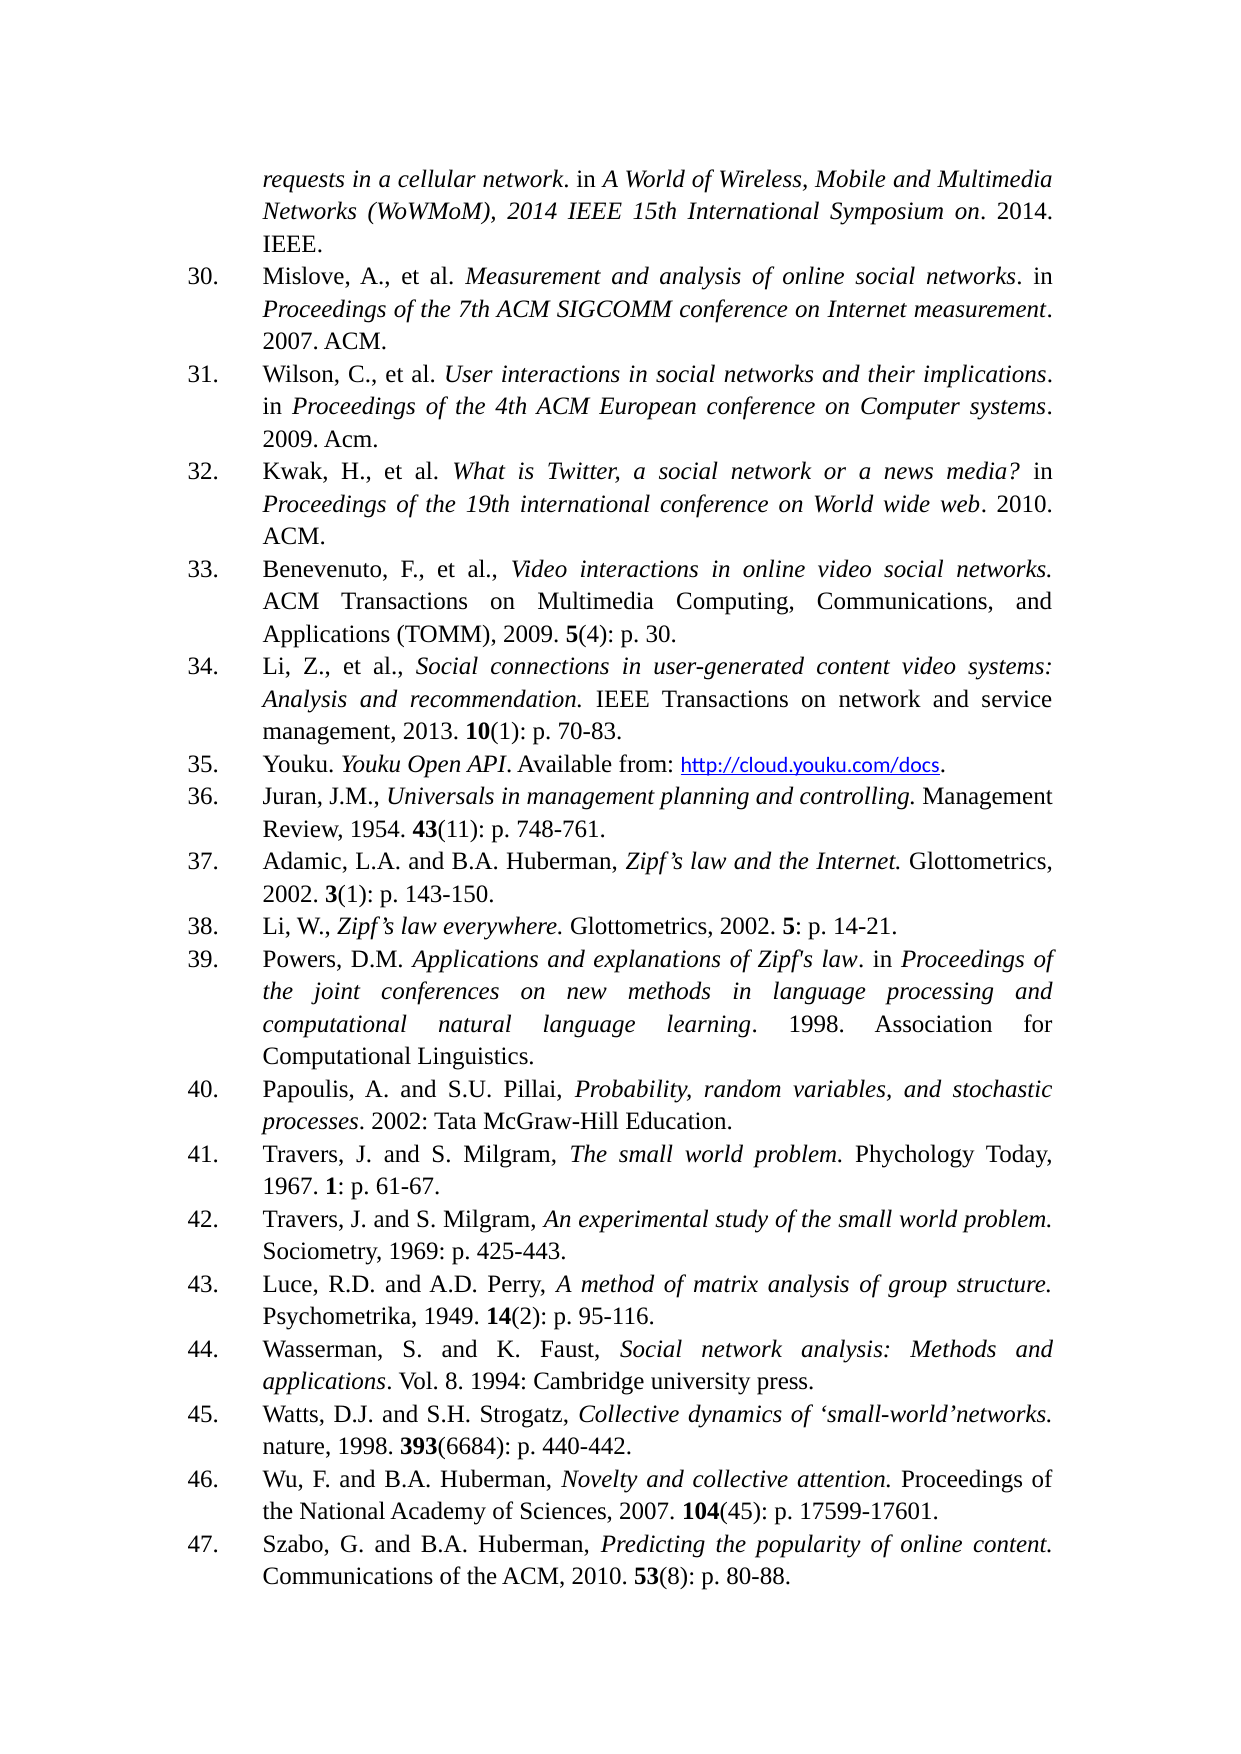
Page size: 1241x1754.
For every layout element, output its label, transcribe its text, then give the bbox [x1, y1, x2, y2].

text 40. Papoulis, A. and S.U. Pillai, Probability, random variables, and stochastic processes. 2002: Tata McGraw-Hill Education. [187, 1072, 1053, 1137]
text 46. Wu, F. and B.A. Huberman, Novelty and collective attention. Proceedings of the National Academy of Sciences, 2007. 104(45): p. 17599-17601. [187, 1462, 1053, 1527]
text 35. Youku. Youku Open API. Available from: http://cloud.youku.com/docs. [187, 747, 1053, 779]
text 43. Luce, R.D. and A.D. Perry, A method of matrix analysis of group structure. Psychometrika, 1949. 14(2): p. 95-116. [187, 1267, 1053, 1332]
text 33. Benevenuto, F., et al., Video interactions in online video social networks. ACM Transactions on Multimedia Computing, Communications, and Applications (TOMM), 2009. 5(4): p. 30. [187, 552, 1053, 649]
text 34. Li, Z., et al., Social connections in user-generated content video systems: Analysis and recommendation. IEEE Transactions on network and service management, 2013. 10(1): p. 70-83. [187, 649, 1053, 747]
text 37. Adamic, L.A. and B.A. Huberman, Zipf’s law and the Internet. Glottometrics, 2002. 3(1): p. 143-150. [187, 844, 1053, 909]
text 30. Mislove, A., et al. Measurement and analysis of online social networks. in Proceedings of the 7th ACM SIGCOMM conference on Internet measurement. 2007. ACM. [187, 259, 1053, 357]
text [187, 162, 1053, 259]
text 41. Travers, J. and S. Milgram, The small world problem. Phychology Today, 1967. 1: p. 61-67. [187, 1137, 1053, 1202]
text 44. Wasserman, S. and K. Faust, Social network analysis: Methods and applications. Vol. 8. 1994: Cambridge university press. [187, 1332, 1053, 1397]
text 39. Powers, D.M. Applications and explanations of Zipf's law. in Proceedings of the joint conferences on new methods in language processing and computational natural language learning. 1998. Association for Computational Linguistics. [187, 942, 1053, 1072]
text 32. Kwak, H., et al. What is Twitter, a social network or a news media? in Proceedings of the 19th international conference on World wide web. 2010. ACM. [187, 454, 1053, 552]
text 42. Travers, J. and S. Milgram, An experimental study of the small world problem. Sociometry, 1969: p. 425-443. [187, 1202, 1053, 1267]
text 45. Watts, D.J. and S.H. Strogatz, Collective dynamics of ‘small-world’networks. nature, 1998. 393(6684): p. 440-442. [187, 1397, 1053, 1462]
text 47. Szabo, G. and B.A. Huberman, Predicting the popularity of online content. Communications of the ACM, 2010. 53(8): p. 80-88. [187, 1527, 1053, 1592]
text 36. Juran, J.M., Universals in management planning and controlling. Management Review, 1954. 43(11): p. 748-761. [187, 779, 1053, 844]
text 31. Wilson, C., et al. User interactions in social networks and their implications. in Proceedings of the 4th ACM European conference on Computer systems. 2009. Acm. [187, 357, 1053, 454]
text 38. Li, W., Zipf’s law everywhere. Glottometrics, 2002. 5: p. 14-21. [187, 909, 1053, 942]
